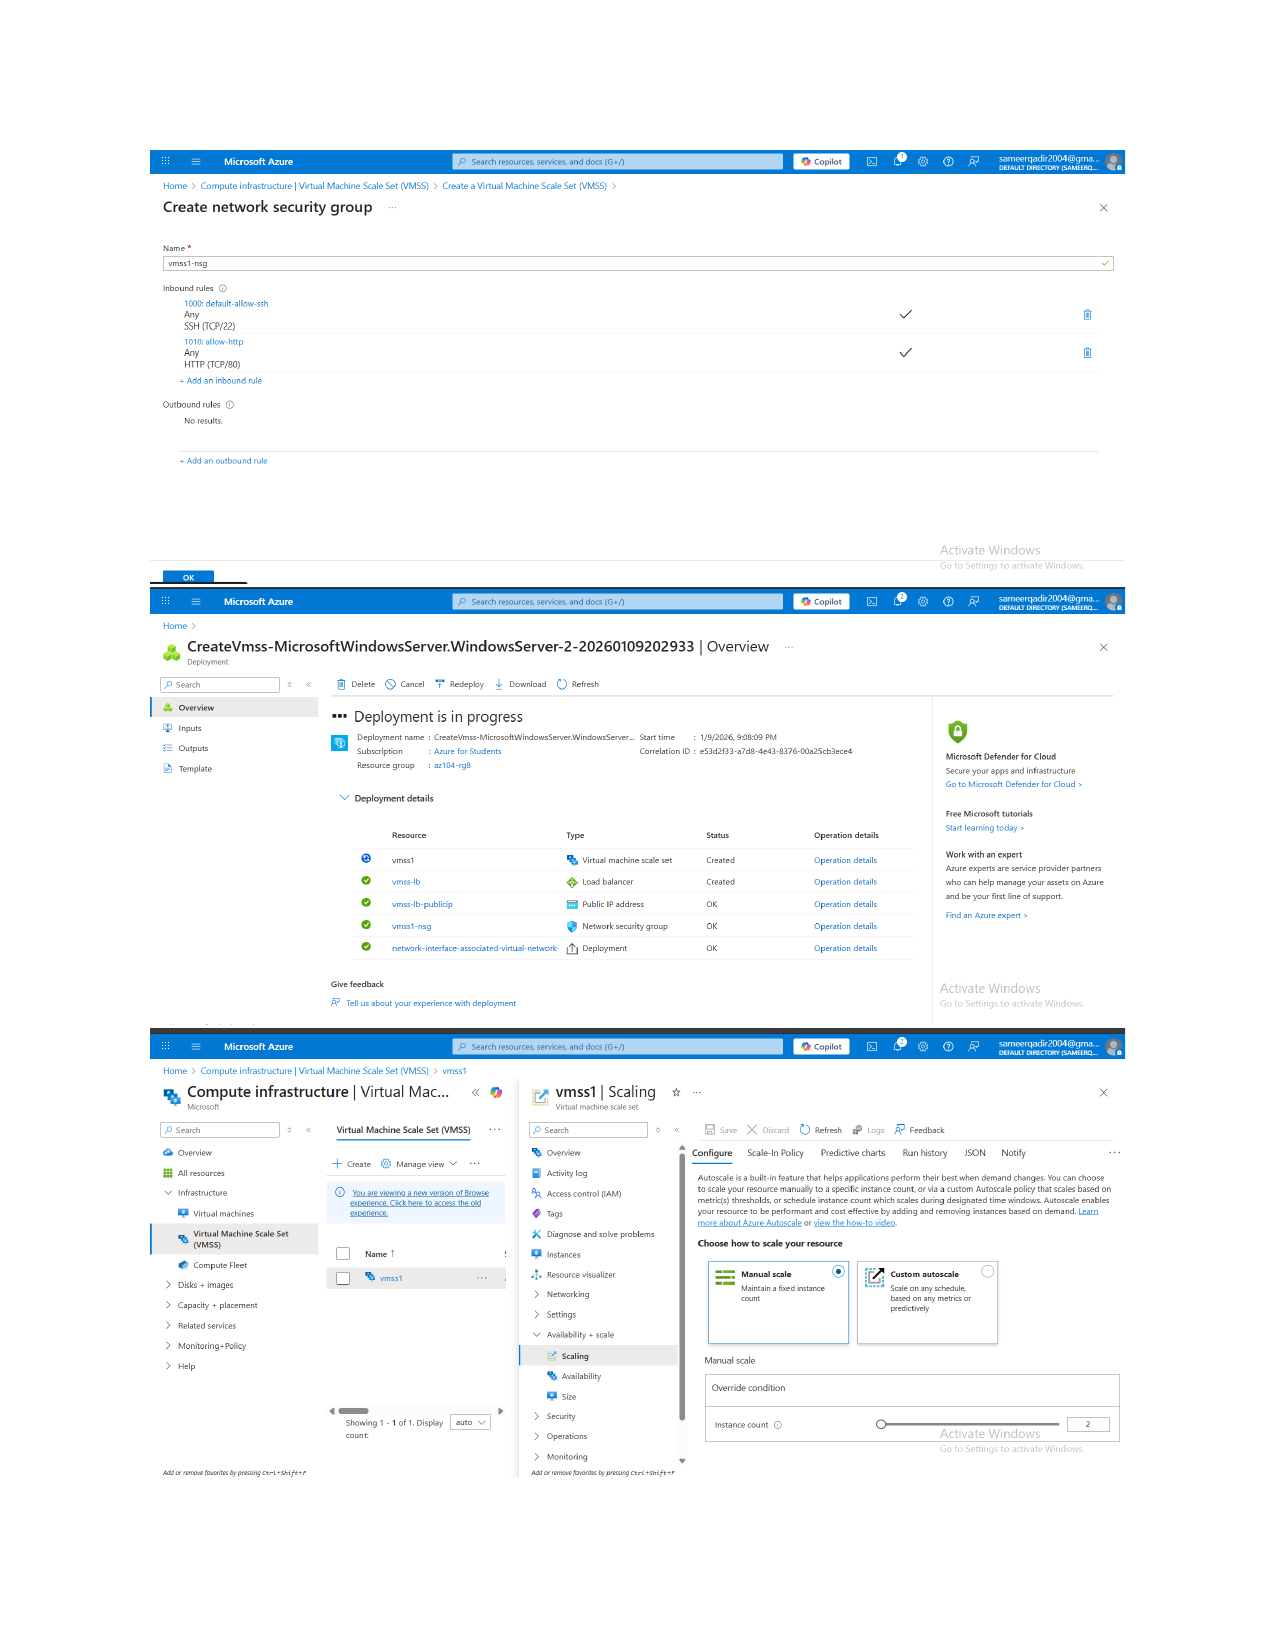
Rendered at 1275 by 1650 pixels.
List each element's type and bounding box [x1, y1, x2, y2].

picture [150, 1028, 1125, 1477]
picture [150, 150, 1125, 584]
picture [150, 587, 1125, 1025]
